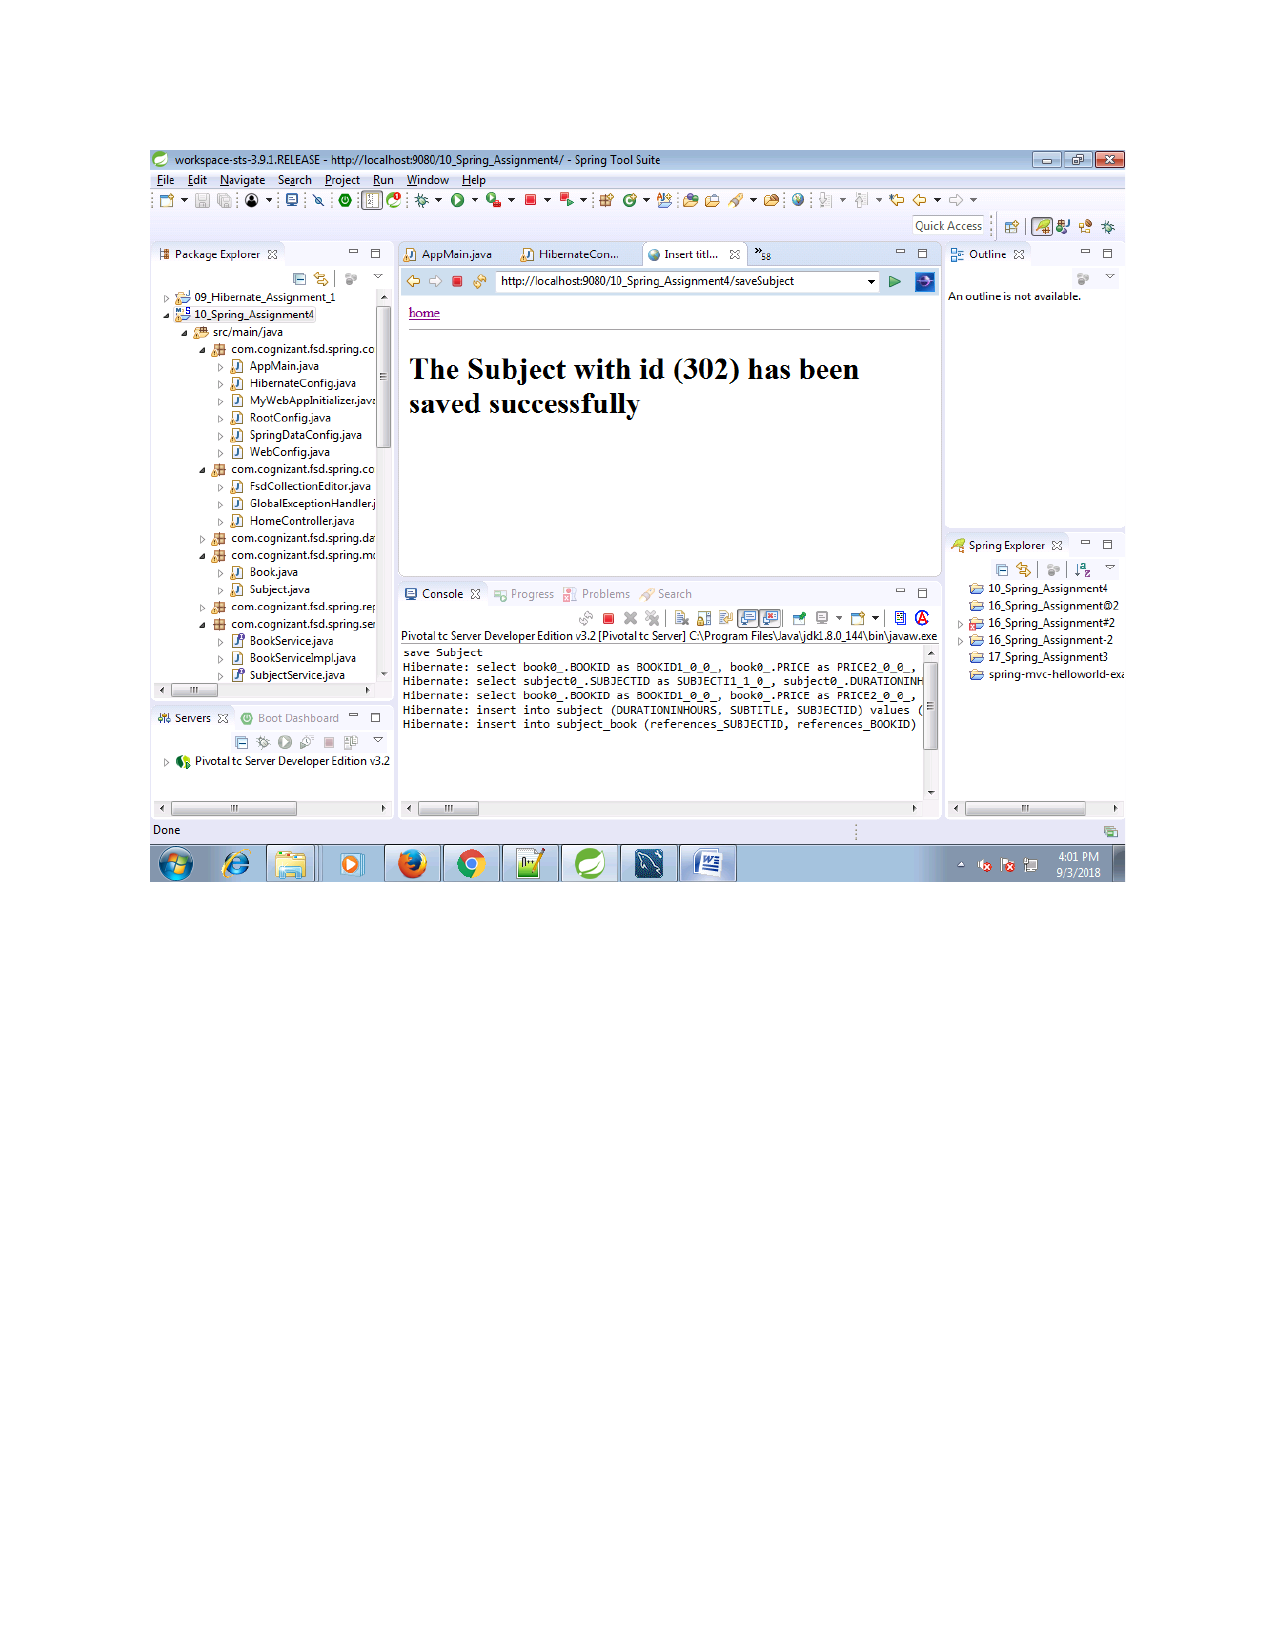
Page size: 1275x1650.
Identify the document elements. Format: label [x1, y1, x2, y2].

picture [150, 150, 1125, 882]
